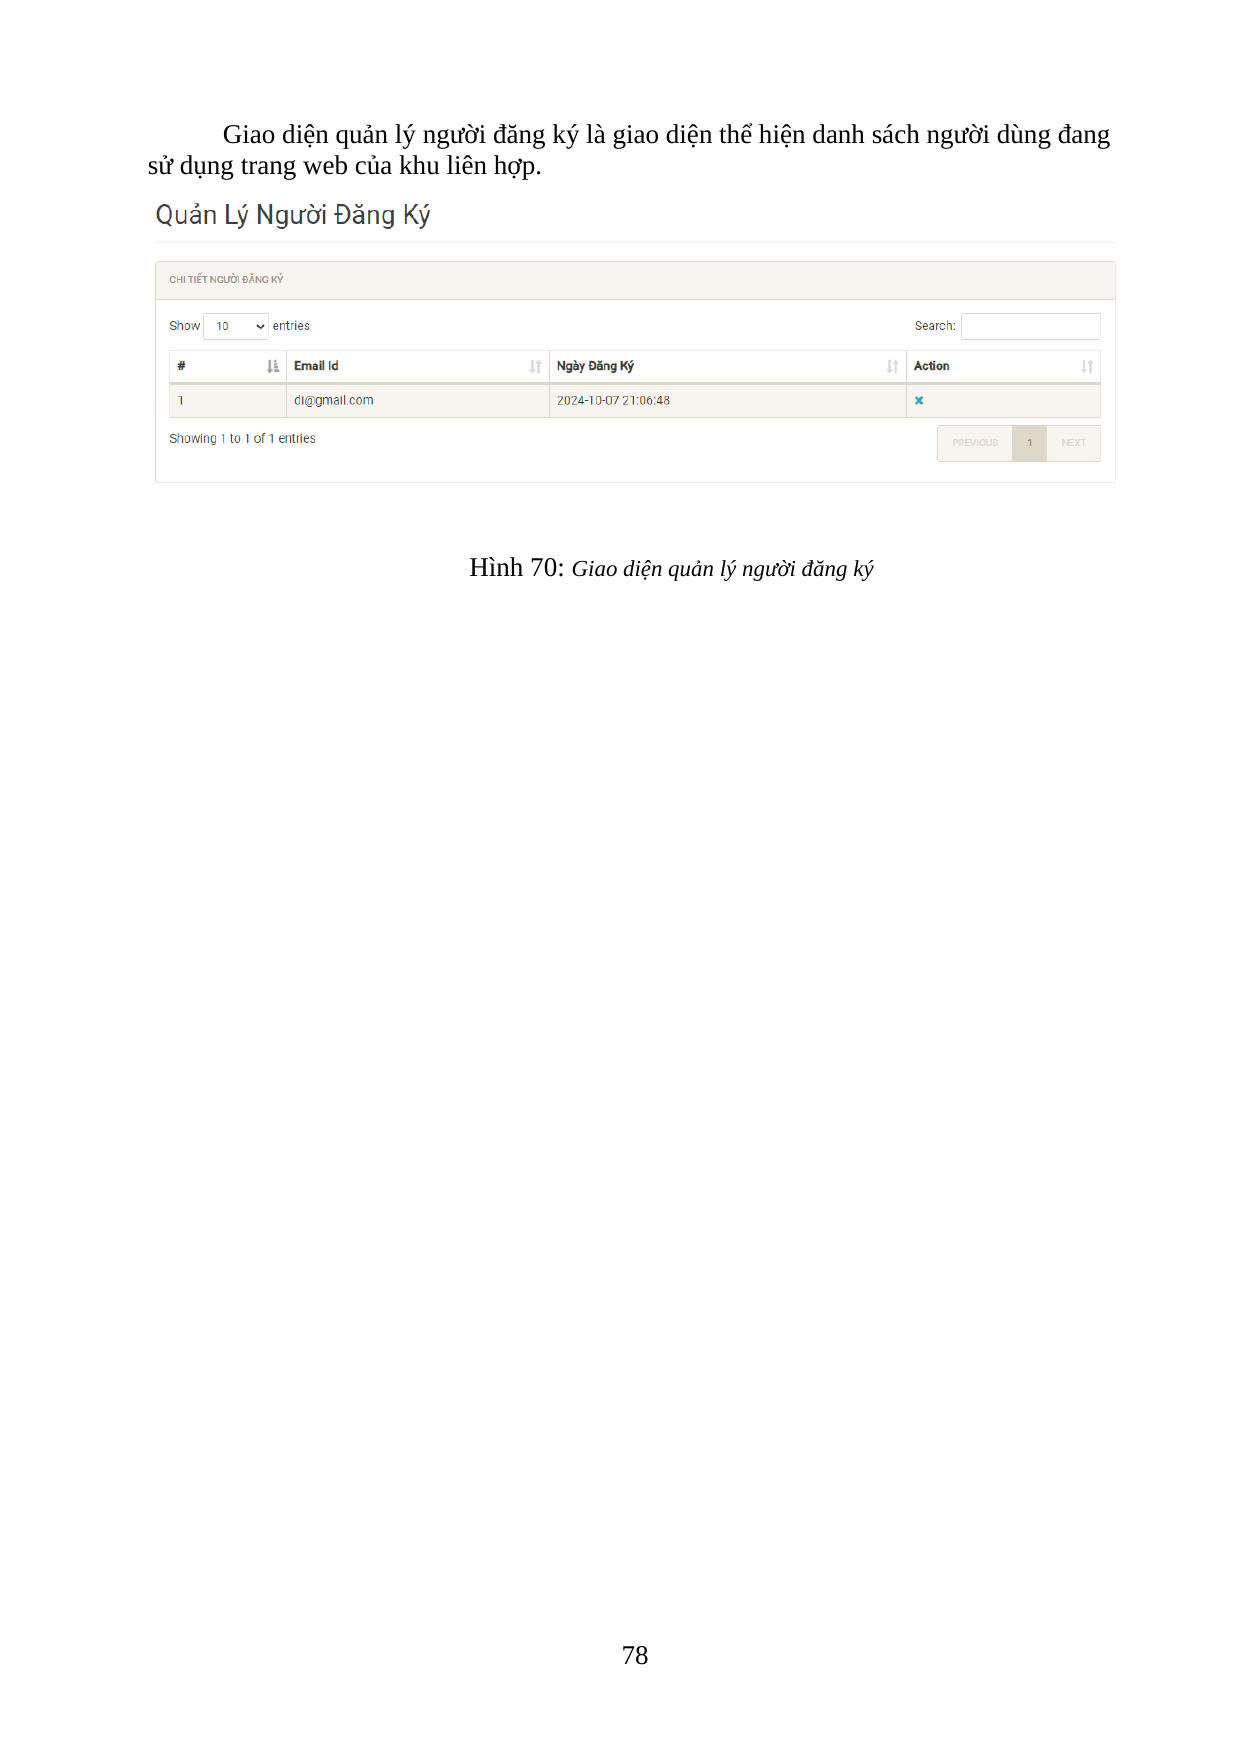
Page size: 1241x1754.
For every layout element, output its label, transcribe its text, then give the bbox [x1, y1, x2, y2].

picture [147, 180, 1123, 552]
text Giao diện quản lý người đăng ký là giao diện thể hiện danh sách người dùng đang sử dụng trang web của khu liên hợp. [148, 118, 1122, 180]
text Hình 70: Giao diện quản lý người đăng ký [148, 552, 1122, 582]
